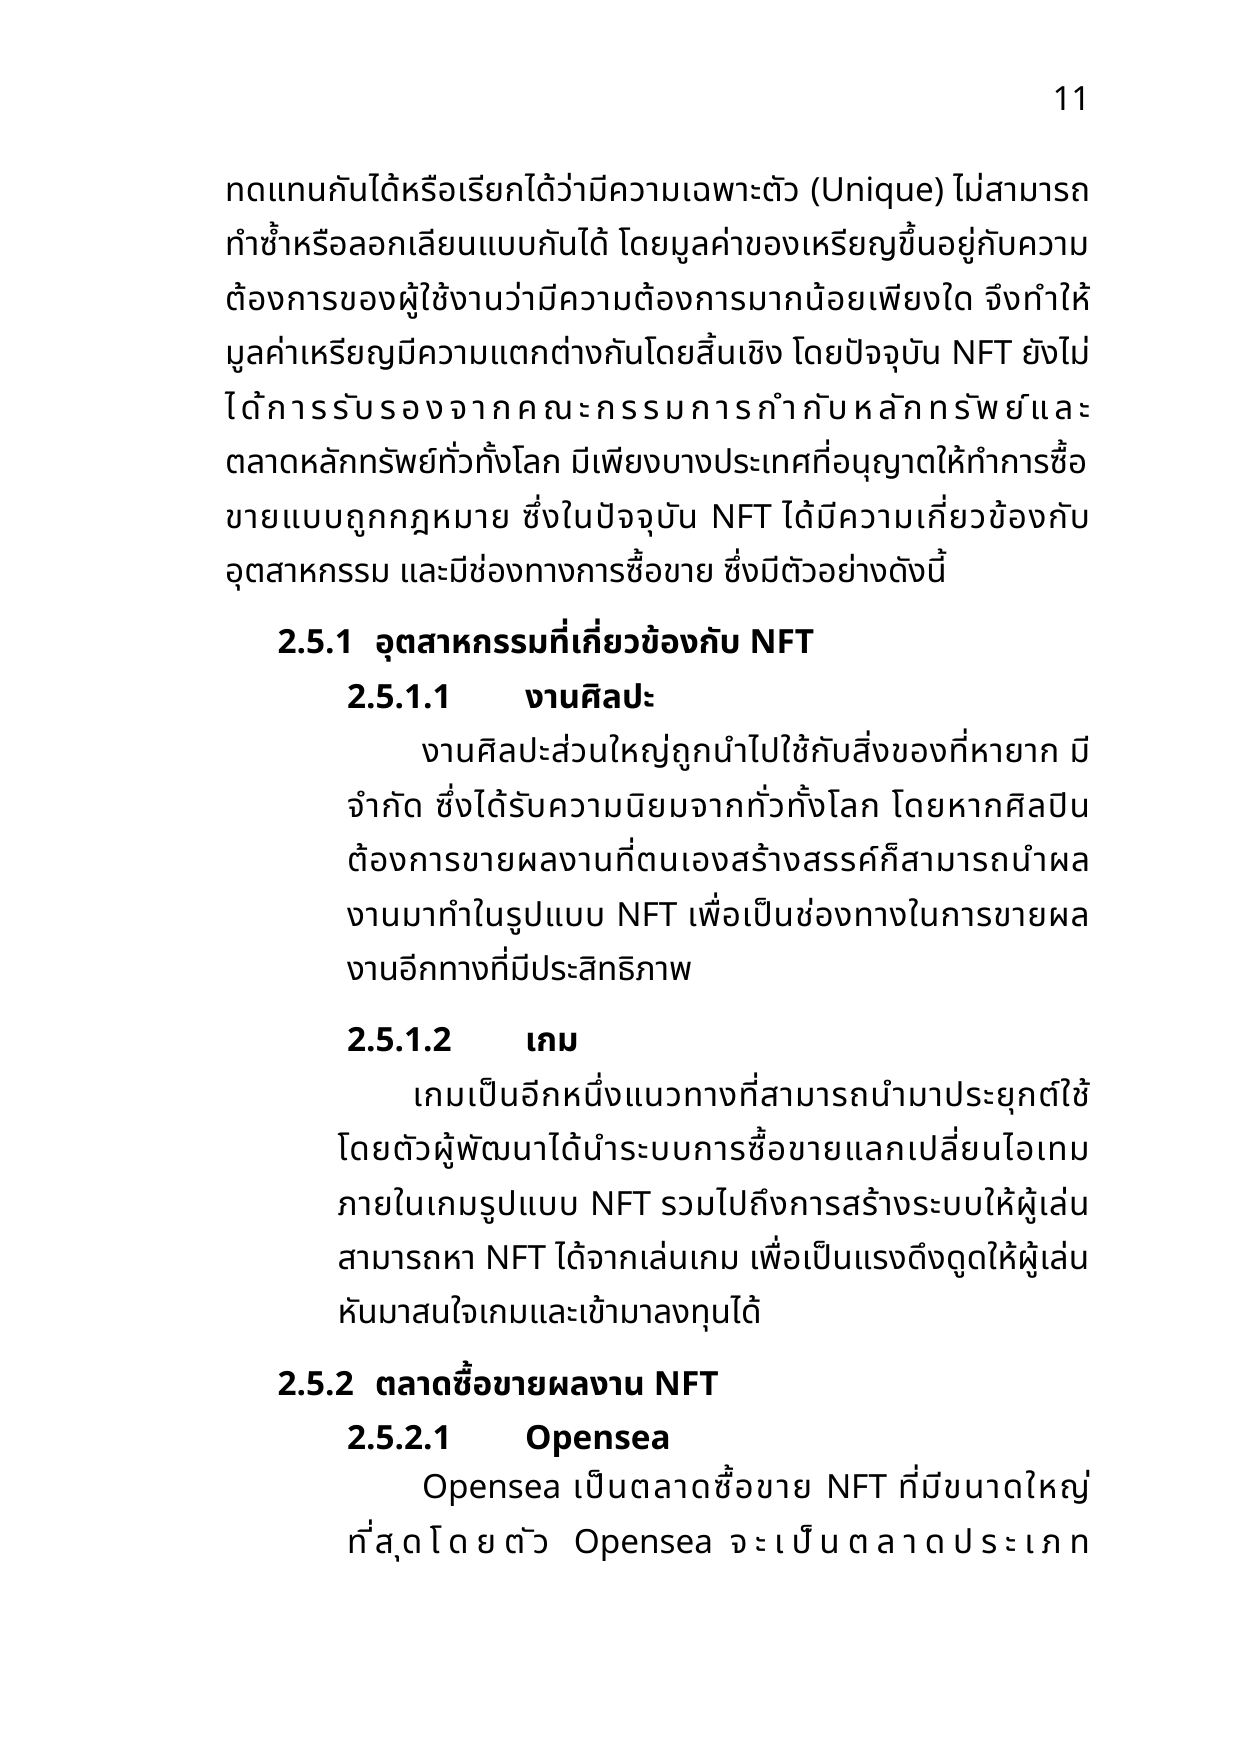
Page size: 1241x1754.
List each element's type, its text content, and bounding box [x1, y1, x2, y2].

list อุตสาหกรรมที่เกี่ยวข้องกับ NFT [277, 618, 1090, 669]
text เกมเป็นอีกหนึ่งแนวทางที่สามารถนำมาประยุกต์ใช้ โดยตัวผู้พัฒนาได้นำระบบการซื้อขายแลกเปลี่ยนไอเทมภายในเกมรูปแบบ NFT รวมไปถึงการสร้างระบบให้ผู้เล่นสามารถหา NFT ได้จากเล่นเกม เพื่อเป็นแรงดึงดูดให้ผู้เล่นหันมาสนใจเกมและเข้ามาลงทุนได้ [337, 1071, 1090, 1339]
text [225, 166, 1090, 597]
list งานศิลปะ [347, 673, 1090, 723]
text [347, 1463, 1090, 1568]
list ตลาดซื้อขายผลงาน NFT [277, 1359, 1090, 1410]
text งานศิลปะส่วนใหญ่ถูกนำไปใช้กับสิ่งของที่หายาก มีจำกัด ซึ่งได้รับความนิยมจากทั่วทั้งโลก โดยหากศิลปินต้องการขายผลงานที่ตนเองสร้างสรรค์ก็สามารถนำผลงานมาทำในรูปแบบ NFT เพื่อเป็นช่องทางในการขายผลงานอีกทางที่มีประสิทธิภาพ [347, 727, 1090, 995]
list เกม [347, 1016, 1090, 1067]
list Opensea [347, 1414, 1090, 1459]
